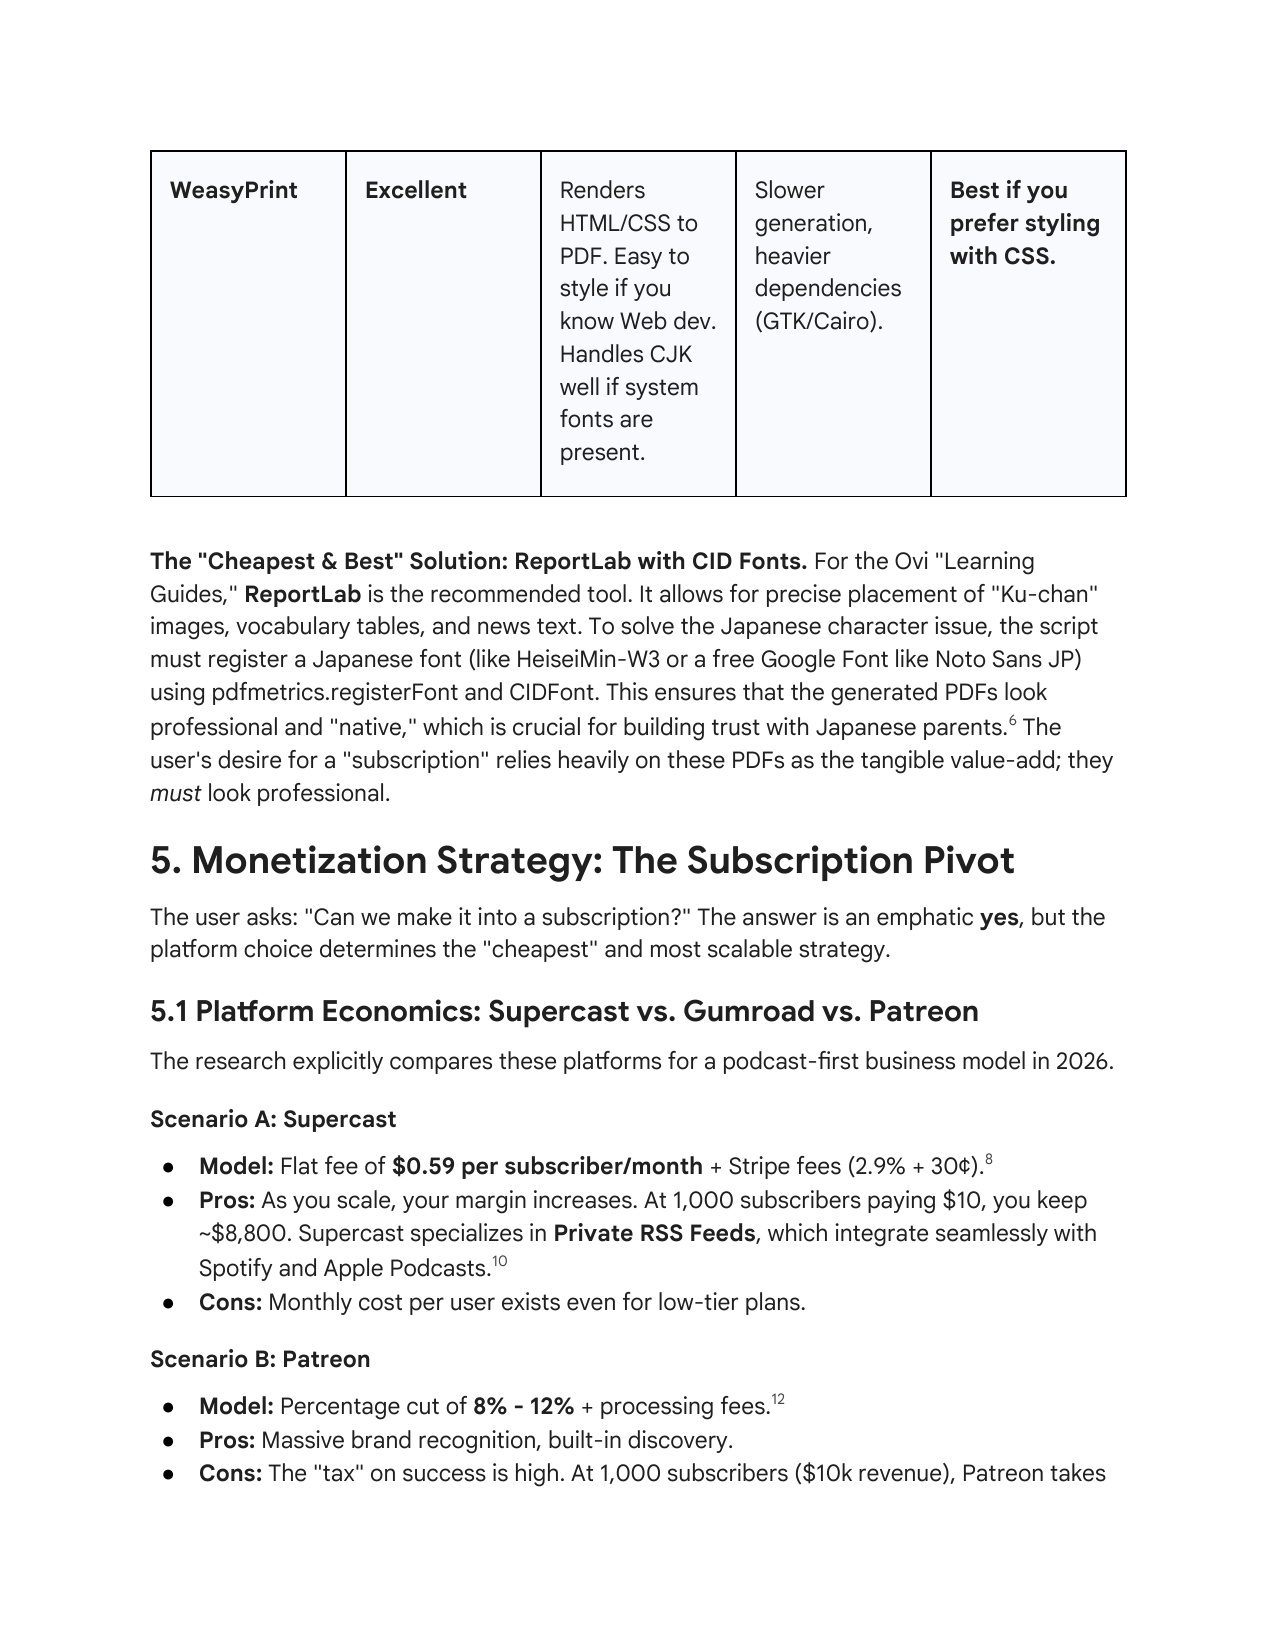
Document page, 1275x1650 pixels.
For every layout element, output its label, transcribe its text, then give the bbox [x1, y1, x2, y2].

text Scenario A: Supercast [150, 1105, 1125, 1134]
list Model: Flat fee of $0.59 per subscriber/month + Stripe fees (2.9% + 30¢).8 [161, 1150, 1125, 1182]
table_cell WeasyPrint [152, 152, 345, 496]
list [161, 1459, 1125, 1488]
table_cell Best if you prefer styling with CSS. [932, 152, 1125, 496]
list Pros: As you scale, your margin increases. At 1,000 subscribers paying $10, you keep ~$8,800. Supercast specializes in Private RSS Feeds, which integrate seamlessly with Spotify and Apple Podcasts.10 [161, 1186, 1125, 1283]
subtitle 5.1 Platform Economics: Supercast vs. Gumroad vs. Patreon [150, 993, 1125, 1030]
table_cell Excellent [347, 152, 540, 496]
table_cell Slower generation, heavier dependencies (GTK/Cairo). [737, 152, 930, 496]
text The "Cheapest & Best" Solution: ReportLab with CID Fonts. For the Ovi "Learning Guides," ReportLab is the recommended tool. It allows for precise placement of "Ku-chan" images, vocabulary tables, and news text. To solve the Japanese character issue, the script must register a Japanese font (like HeiseiMin-W3 or a free Google Font like Noto Sans JP) using pdfmetrics.registerFont and CIDFont. This ensures that the generated PDFs look professional and "native," which is crucial for building trust with Japanese parents.6 The user's desire for a "subscription" relies heavily on these PDFs as the tangible value-add; they must look professional. [150, 547, 1125, 808]
text Scenario B: Patreon [150, 1345, 1125, 1374]
list Cons: Monthly cost per user exists even for low-tier plans. [161, 1288, 1125, 1316]
subtitle 5. Monetization Strategy: The Subscription Pivot [150, 837, 1125, 884]
text The research explicitly compares these platforms for a podcast-first business model in 2026. [150, 1047, 1125, 1076]
text The user asks: "Can we make it into a subscription?" The answer is an emphatic yes, but the platform choice determines the "cheapest" and most scalable strategy. [150, 903, 1125, 964]
table_cell Renders HTML/CSS to PDF. Easy to style if you know Web dev. Handles CJK well if system fonts are present. [542, 152, 735, 496]
list Model: Percentage cut of 8% - 12% + processing fees.12 [161, 1391, 1125, 1422]
list Pros: Massive brand recognition, built-in discovery. [161, 1426, 1125, 1455]
